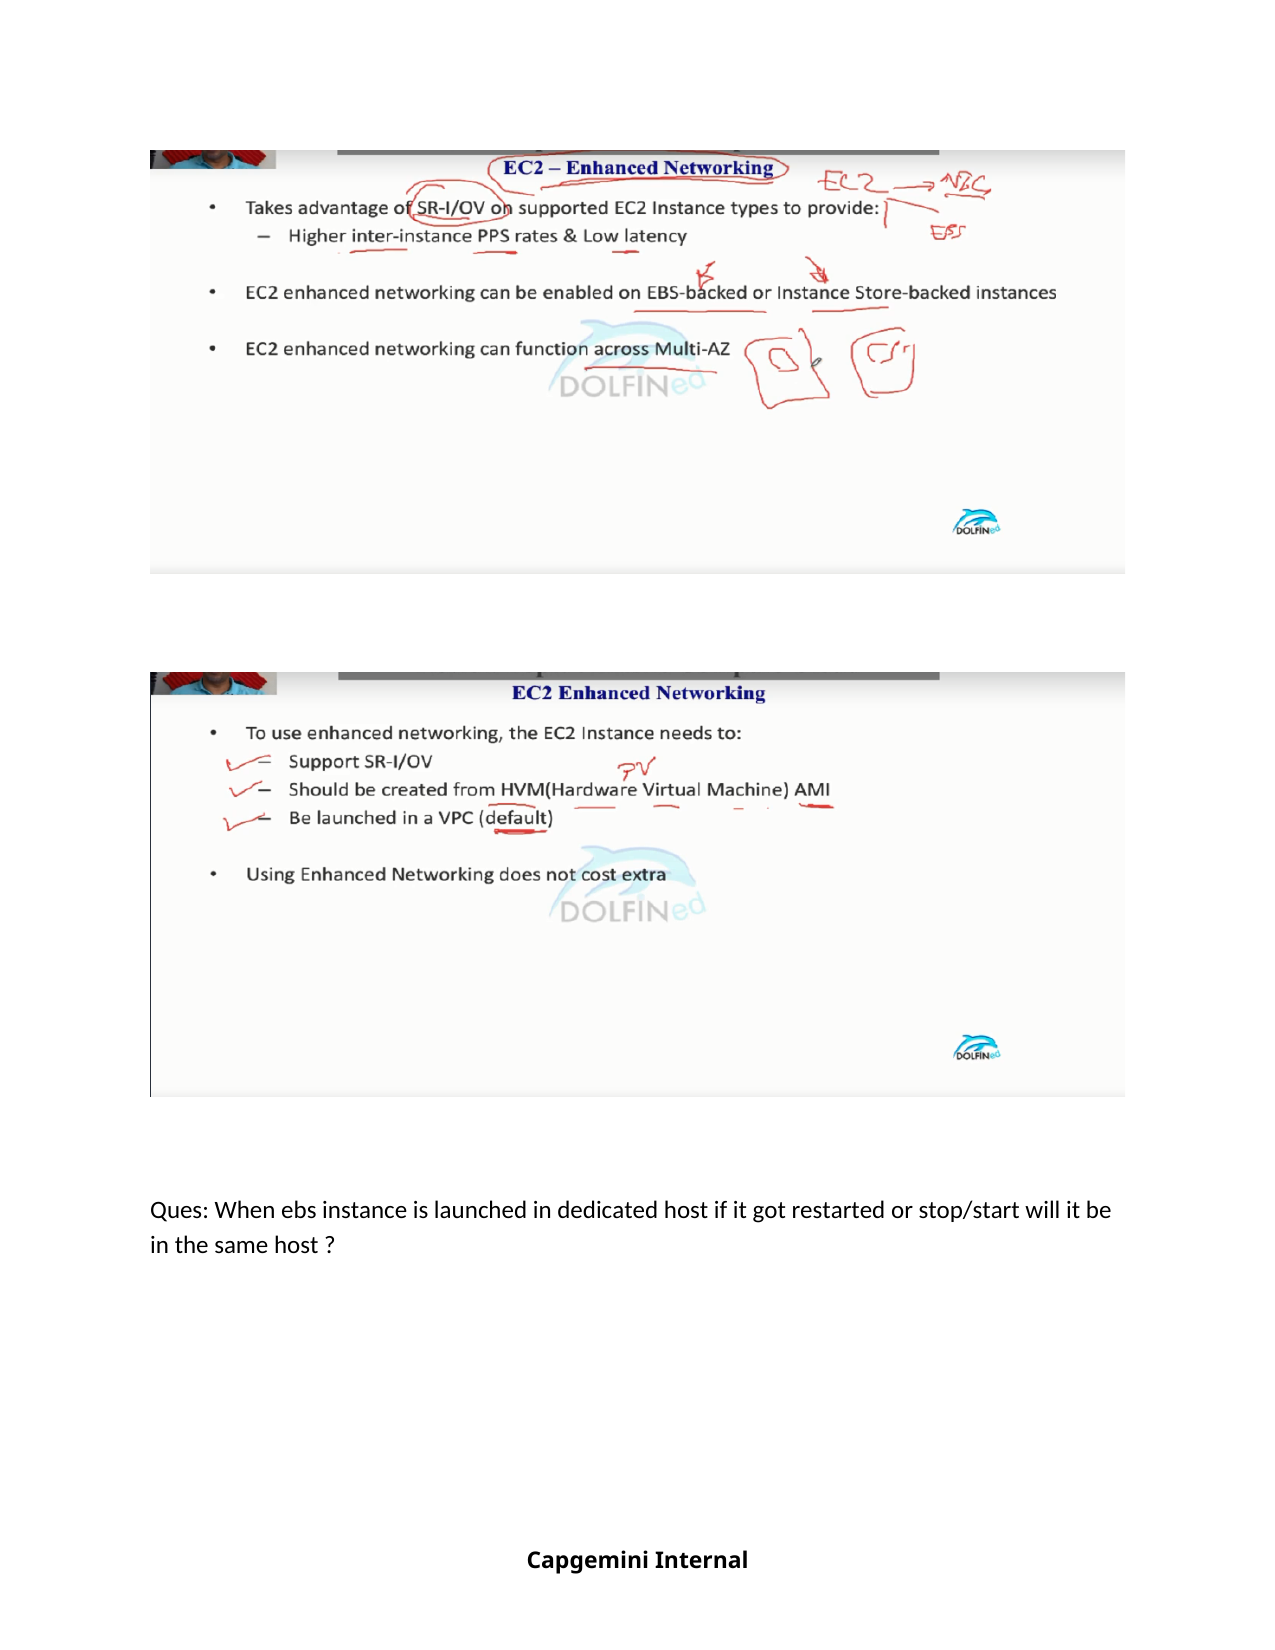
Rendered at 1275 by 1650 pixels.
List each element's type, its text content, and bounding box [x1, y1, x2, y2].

picture [150, 150, 1125, 574]
picture [150, 672, 1125, 1097]
text Ques: When ebs instance is launched in dedicated host if it got restarted or stop/start will it be in the same host ? [150, 1195, 1125, 1260]
